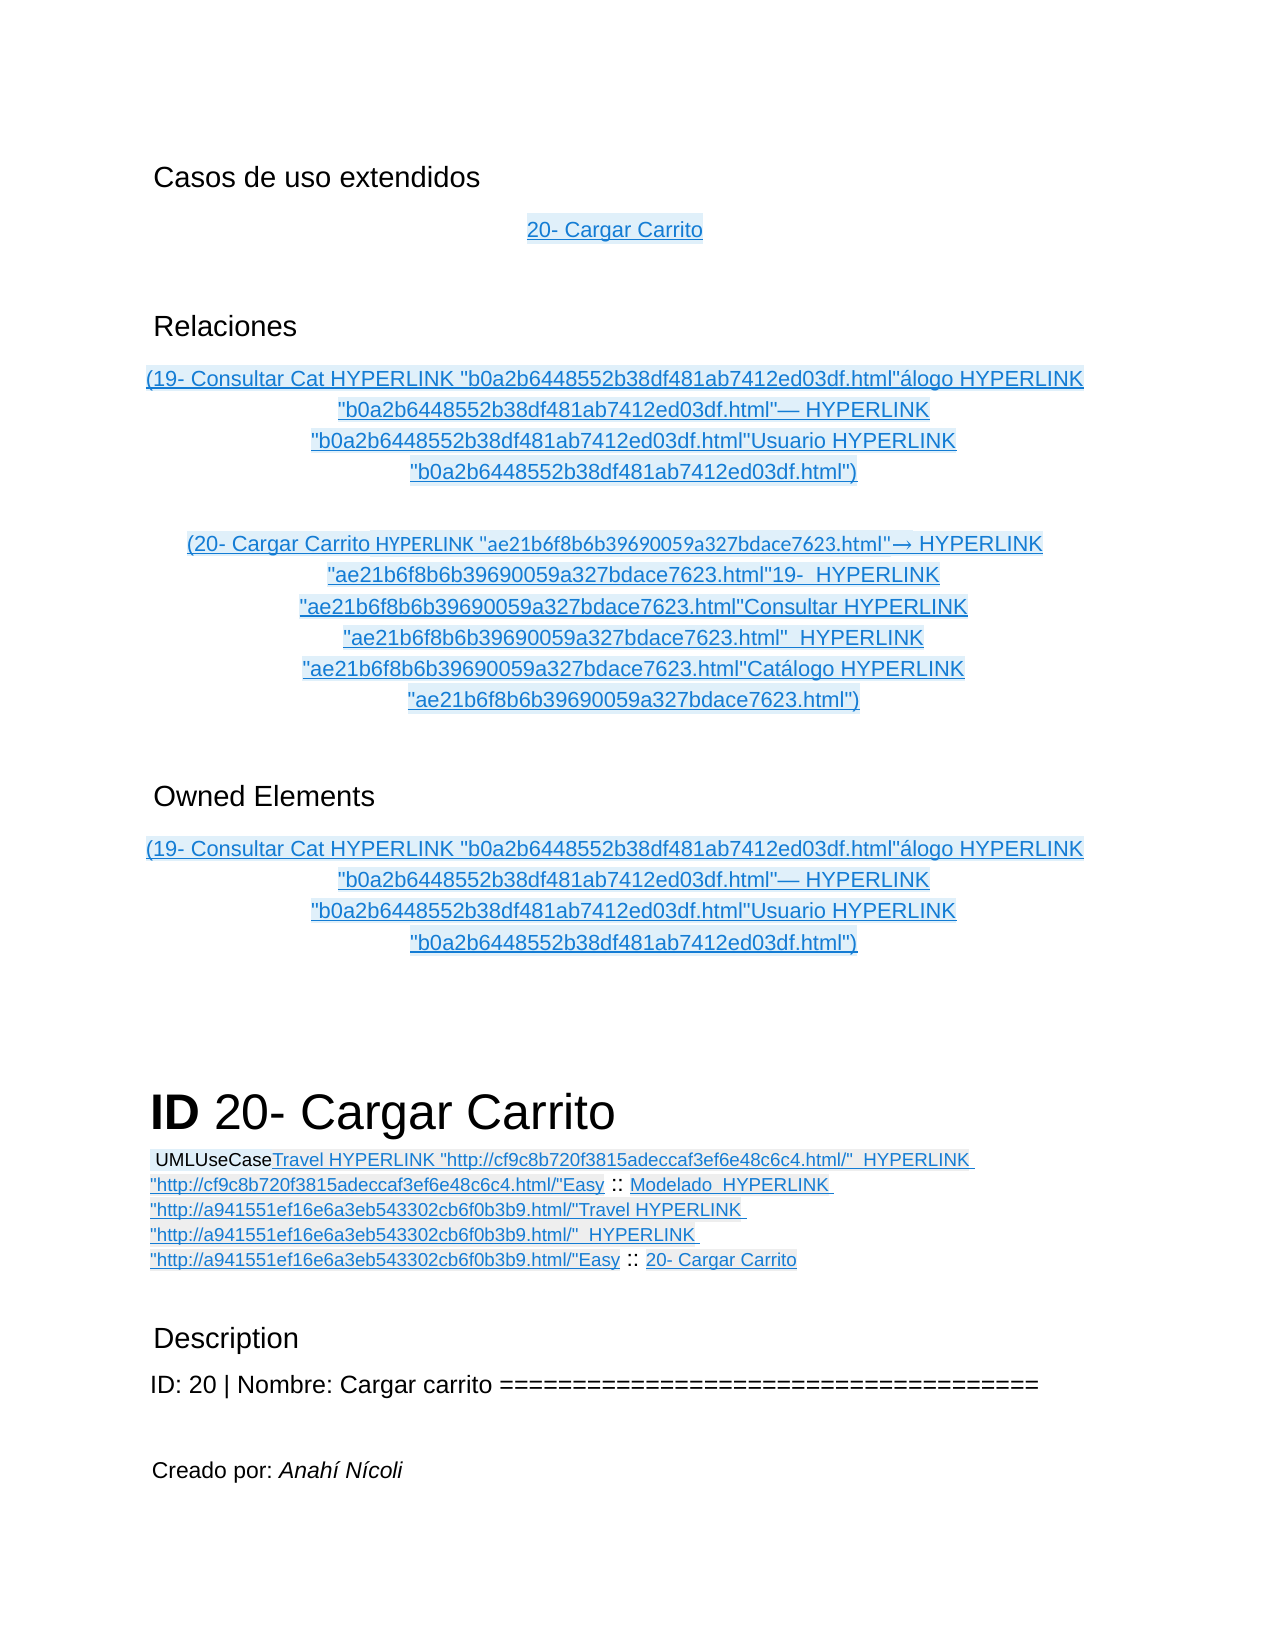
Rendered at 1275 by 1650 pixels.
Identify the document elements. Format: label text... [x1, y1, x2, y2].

text UMLUseCaseTravel HYPERLINK "http://cf9c8b720f3815adeccaf3ef6e48c6c4.html/" HYPERLINK "http://cf9c8b720f3815adeccaf3ef6e48c6c4.html/"Easy :: Modelado HYPERLINK "http://a941551ef16e6a3eb543302cb6f0b3b9.html/"Travel HYPERLINK "http://a941551ef16e6a3eb543302cb6f0b3b9.html/" HYPERLINK "http://a941551ef16e6a3eb543302cb6f0b3b9.html/"Easy :: 20- Cargar Carrito [150, 1147, 1125, 1272]
text ID 20- Cargar Carrito [404, 1109, 1125, 1134]
text ID: 20 | Nombre: Cargar carrito ===================================== [150, 1373, 1125, 1398]
text ID 20- Cargar Carrito [150, 1109, 400, 1134]
text Owned Elements [150, 769, 1125, 816]
text Casos de uso extendidos [150, 150, 1125, 197]
text Relaciones [150, 298, 1125, 345]
list (20- Cargar Carrito HYPERLINK "ae21b6f8b6b39690059a327bdace7623.html"→ HYPERLINK "ae21b6f8b6b39690059a327bdace7623.html"19- HYPERLINK "ae21b6f8b6b39690059a327bdace7623.html"Consultar HYPERLINK "ae21b6f8b6b39690059a327bdace7623.html" HYPERLINK "ae21b6f8b6b39690059a327bdace7623.html"Catálogo HYPERLINK "ae21b6f8b6b39690059a327bdace7623.html") [112, 527, 1117, 714]
text Description [150, 1311, 1125, 1358]
list Creado por: Anahí Nícoli [152, 1459, 1125, 1484]
list (19- Consultar Cat HYPERLINK "b0a2b6448552b38df481ab7412ed03df.html"álogo HYPERLINK "b0a2b6448552b38df481ab7412ed03df.html"— HYPERLINK "b0a2b6448552b38df481ab7412ed03df.html"Usuario HYPERLINK "b0a2b6448552b38df481ab7412ed03df.html") [112, 831, 1117, 956]
list 20- Cargar Carrito [112, 212, 1117, 244]
list (19- Consultar Cat HYPERLINK "b0a2b6448552b38df481ab7412ed03df.html"álogo HYPERLINK "b0a2b6448552b38df481ab7412ed03df.html"— HYPERLINK "b0a2b6448552b38df481ab7412ed03df.html"Usuario HYPERLINK "b0a2b6448552b38df481ab7412ed03df.html") [112, 361, 1117, 486]
